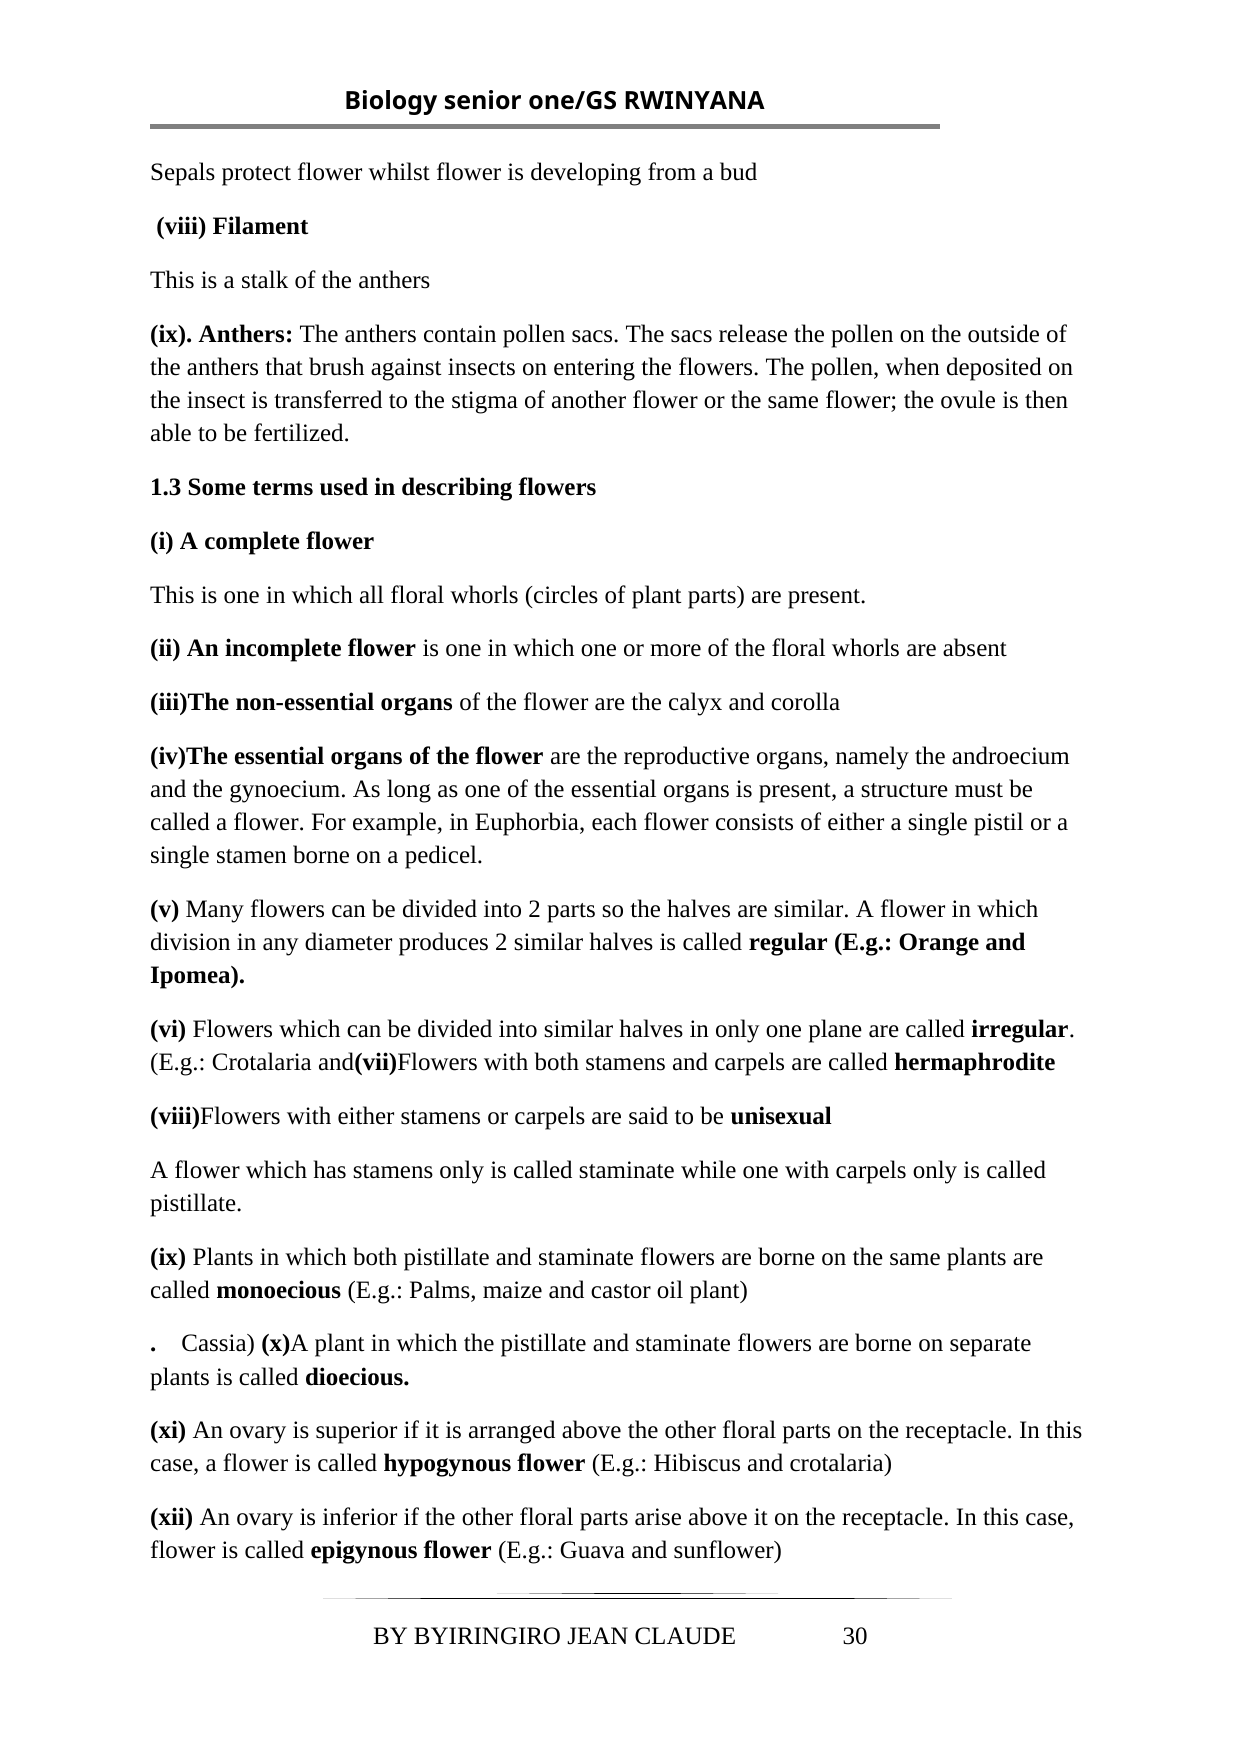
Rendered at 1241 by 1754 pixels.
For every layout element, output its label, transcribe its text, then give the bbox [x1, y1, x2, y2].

text (viii)Flowers with either stamens or carpels are said to be unisexual [150, 1101, 1090, 1130]
text (xii) An ovary is inferior if the other floral parts arise above it on the receptacle. In this case, flower is called epigynous flower (E.g.: Guava and sunflower) [150, 1502, 1090, 1564]
text . Cassia) (x)A plant in which the pistillate and staminate flowers are borne on separate plants is called dioecious. [150, 1328, 1090, 1390]
text 1.3 Some terms used in describing flowers [150, 472, 1090, 501]
text (ix) Plants in which both pistillate and staminate flowers are borne on the same plants are called monoecious (E.g.: Palms, maize and castor oil plant) [150, 1242, 1090, 1303]
text (i) A complete flower [150, 526, 1090, 554]
text (ix). Anthers: The anthers contain pollen sacs. The sacs release the pollen on the outside of the anthers that brush against insects on entering the flowers. The pollen, when deposited on the insect is transferred to the stigma of another flower or the same flower; the ovule is then able to be fertilized. [150, 319, 1090, 447]
text This is a stalk of the anthers [150, 265, 1090, 294]
text (iv)The essential organs of the flower are the reproductive organs, namely the androecium and the gynoecium. As long as one of the essential organs is present, a structure must be called a flower. For example, in Euphorbia, each flower consists of either a single pistil or a single stamen borne on a pedicel. [150, 741, 1090, 869]
text A flower which has stamens only is called staminate while one with carpels only is called pistillate. [150, 1155, 1090, 1217]
text This is one in which all floral whorls (circles of plant parts) are present. [150, 580, 1090, 608]
text (vi) Flowers which can be divided into similar halves in only one plane are called irregular. (E.g.: Crotalaria and(vii)Flowers with both stamens and carpels are called hermaphrodite [150, 1014, 1090, 1076]
text (ii) An incomplete flower is one in which one or more of the floral whorls are absent [150, 633, 1090, 662]
text (xi) An ovary is superior if it is arranged above the other floral parts on the receptacle. In this case, a flower is called hypogynous flower (E.g.: Hibiscus and crotalaria) [150, 1415, 1090, 1477]
text (iii)The non-essential organs of the flower are the calyx and corolla [150, 687, 1090, 716]
text (v) Many flowers can be divided into 2 parts so the halves are similar. A flower in which division in any diameter produces 2 similar halves is called regular (E.g.: Orange and Ipomea). [150, 894, 1090, 989]
text Sepals protect flower whilst flower is developing from a bud [150, 157, 1090, 186]
text (viii) Filament [150, 211, 1090, 240]
